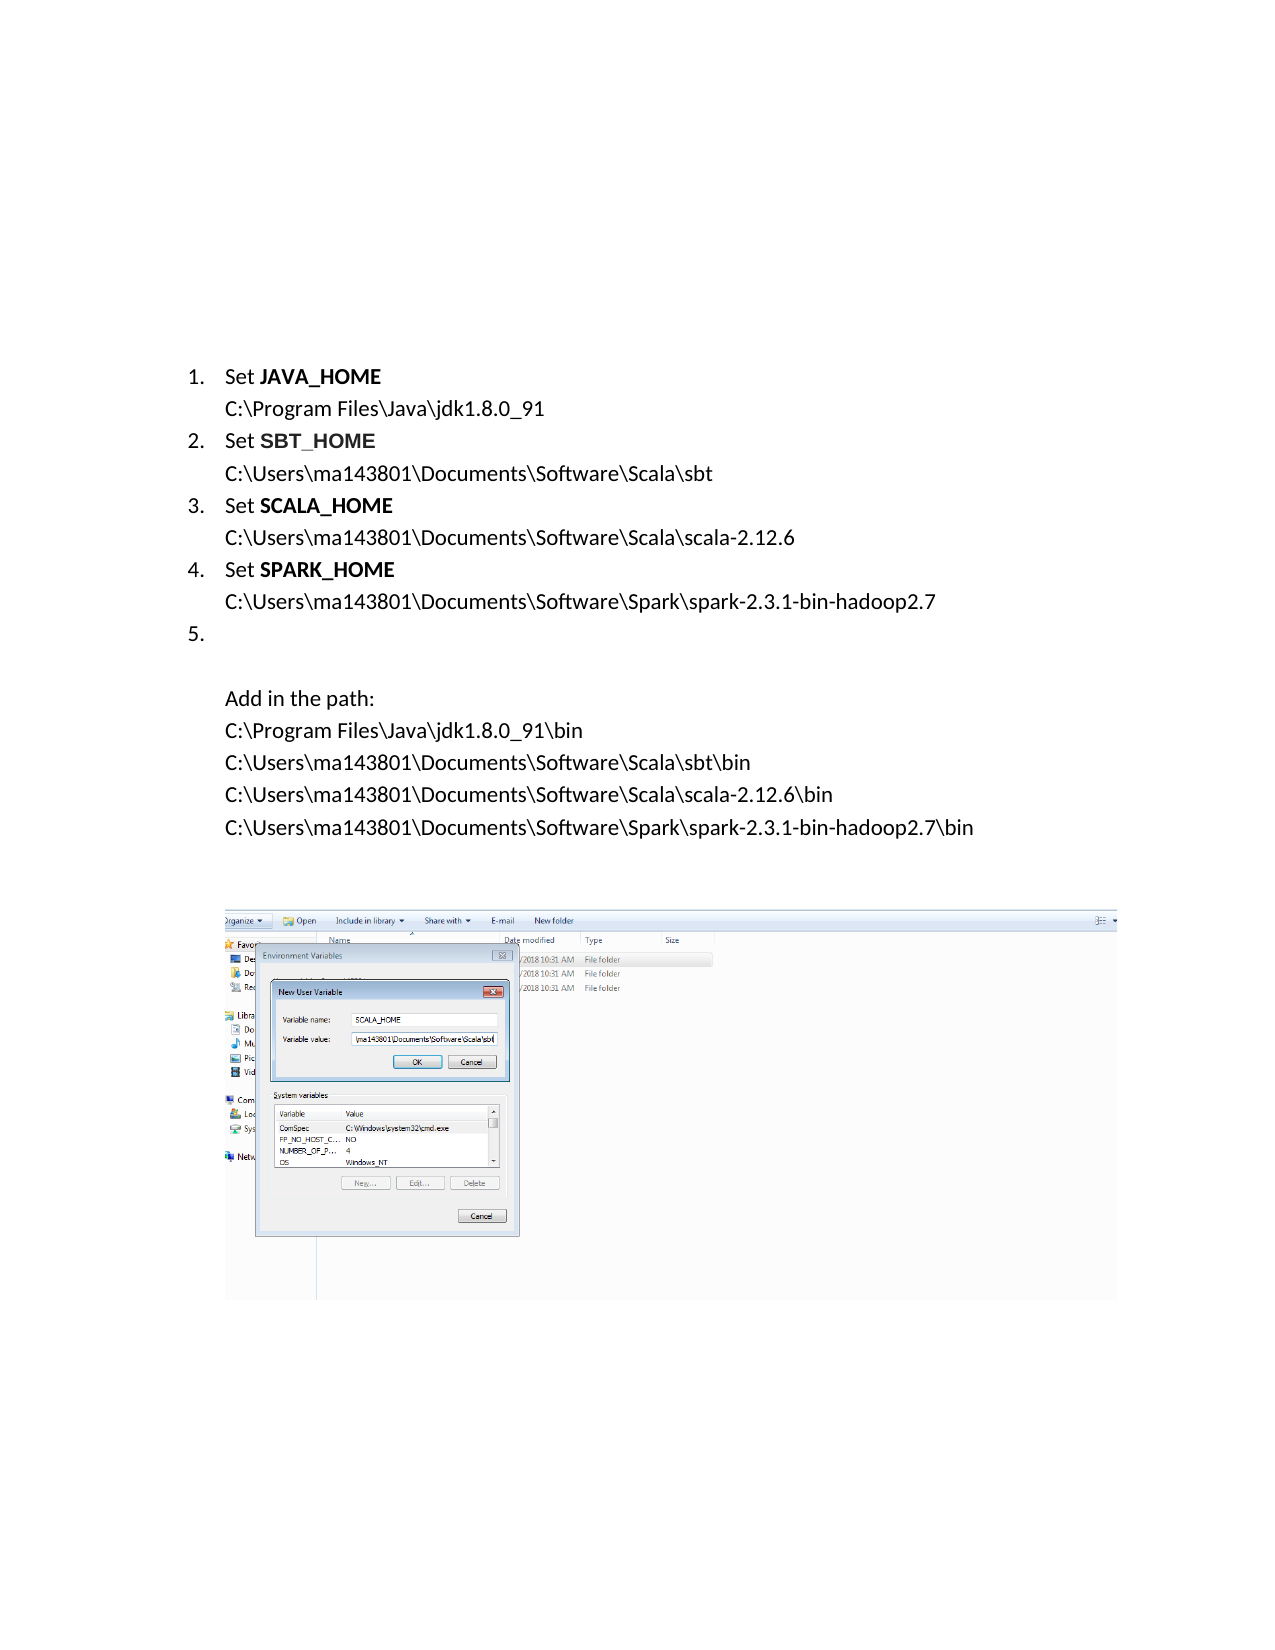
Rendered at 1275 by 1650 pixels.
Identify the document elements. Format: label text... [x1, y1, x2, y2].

list Set SPARK_HOME [187, 555, 1125, 583]
list C:\Users\ma143801\Documents\Software\Spark\spark-2.3.1-bin-hadoop2.7 [225, 587, 1125, 615]
list Set SCALA_HOME [187, 491, 1125, 519]
list Set SBT_HOME [187, 426, 1125, 454]
list C:\Users\ma143801\Documents\Software\Scala\scala-2.12.6\bin [225, 781, 1125, 808]
picture [225, 909, 1118, 1300]
list C:\Users\ma143801\Documents\Software\Scala\sbt [225, 459, 1125, 487]
list C:\Users\ma143801\Documents\Software\Scala\scala-2.12.6 [225, 523, 1125, 551]
list Add in the path: [225, 684, 1125, 712]
list C:\Program Files\Java\jdk1.8.0_91\bin [225, 716, 1125, 744]
list C:\Program Files\Java\jdk1.8.0_91 [225, 394, 1125, 422]
list C:\Users\ma143801\Documents\Software\Spark\spark-2.3.1-bin-hadoop2.7\bin [225, 813, 1125, 841]
list Set JAVA_HOME [187, 362, 1125, 390]
list C:\Users\ma143801\Documents\Software\Scala\sbt\bin [225, 748, 1125, 776]
